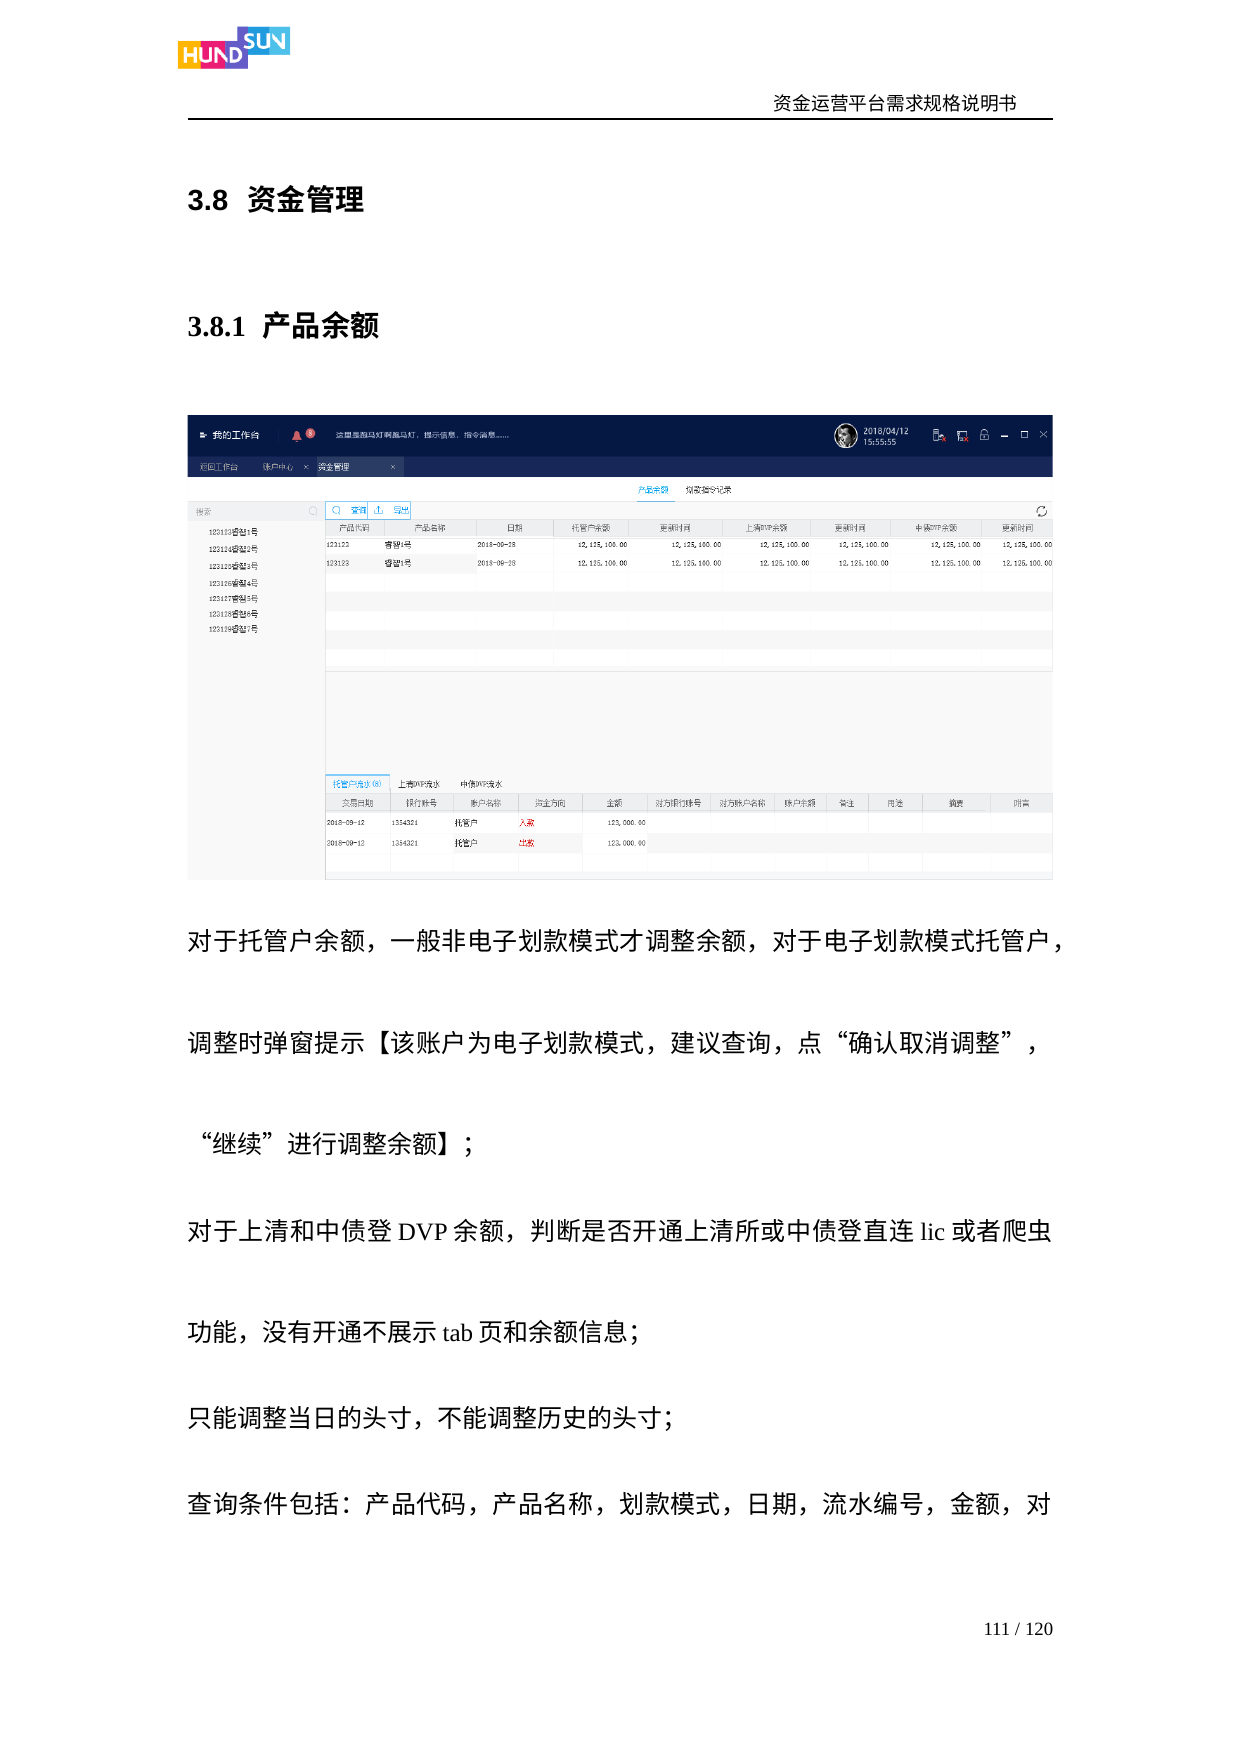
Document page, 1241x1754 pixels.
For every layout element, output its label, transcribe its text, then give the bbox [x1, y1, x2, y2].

subtitle 资金管理 [187, 164, 1053, 232]
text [187, 1469, 1053, 1537]
text 对于托管户余额，一般非电子划款模式才调整余额，对于电子划款模式托管户，调整时弹窗提示【该账户为电子划款模式，建议查询，点“确认取消调整”，“继续”进行调整余额】； [187, 905, 1053, 1177]
text 对于上清和中债登DVP余额，判断是否开通上清所或中债登直连lic或者爬虫功能，没有开通不展示tab页和余额信息； [187, 1195, 1053, 1365]
picture [187, 415, 1053, 880]
subtitle 产品余额 [187, 290, 1053, 358]
text 只能调整当日的头寸，不能调整历史的头寸； [187, 1383, 1053, 1451]
picture [177, 26, 291, 69]
